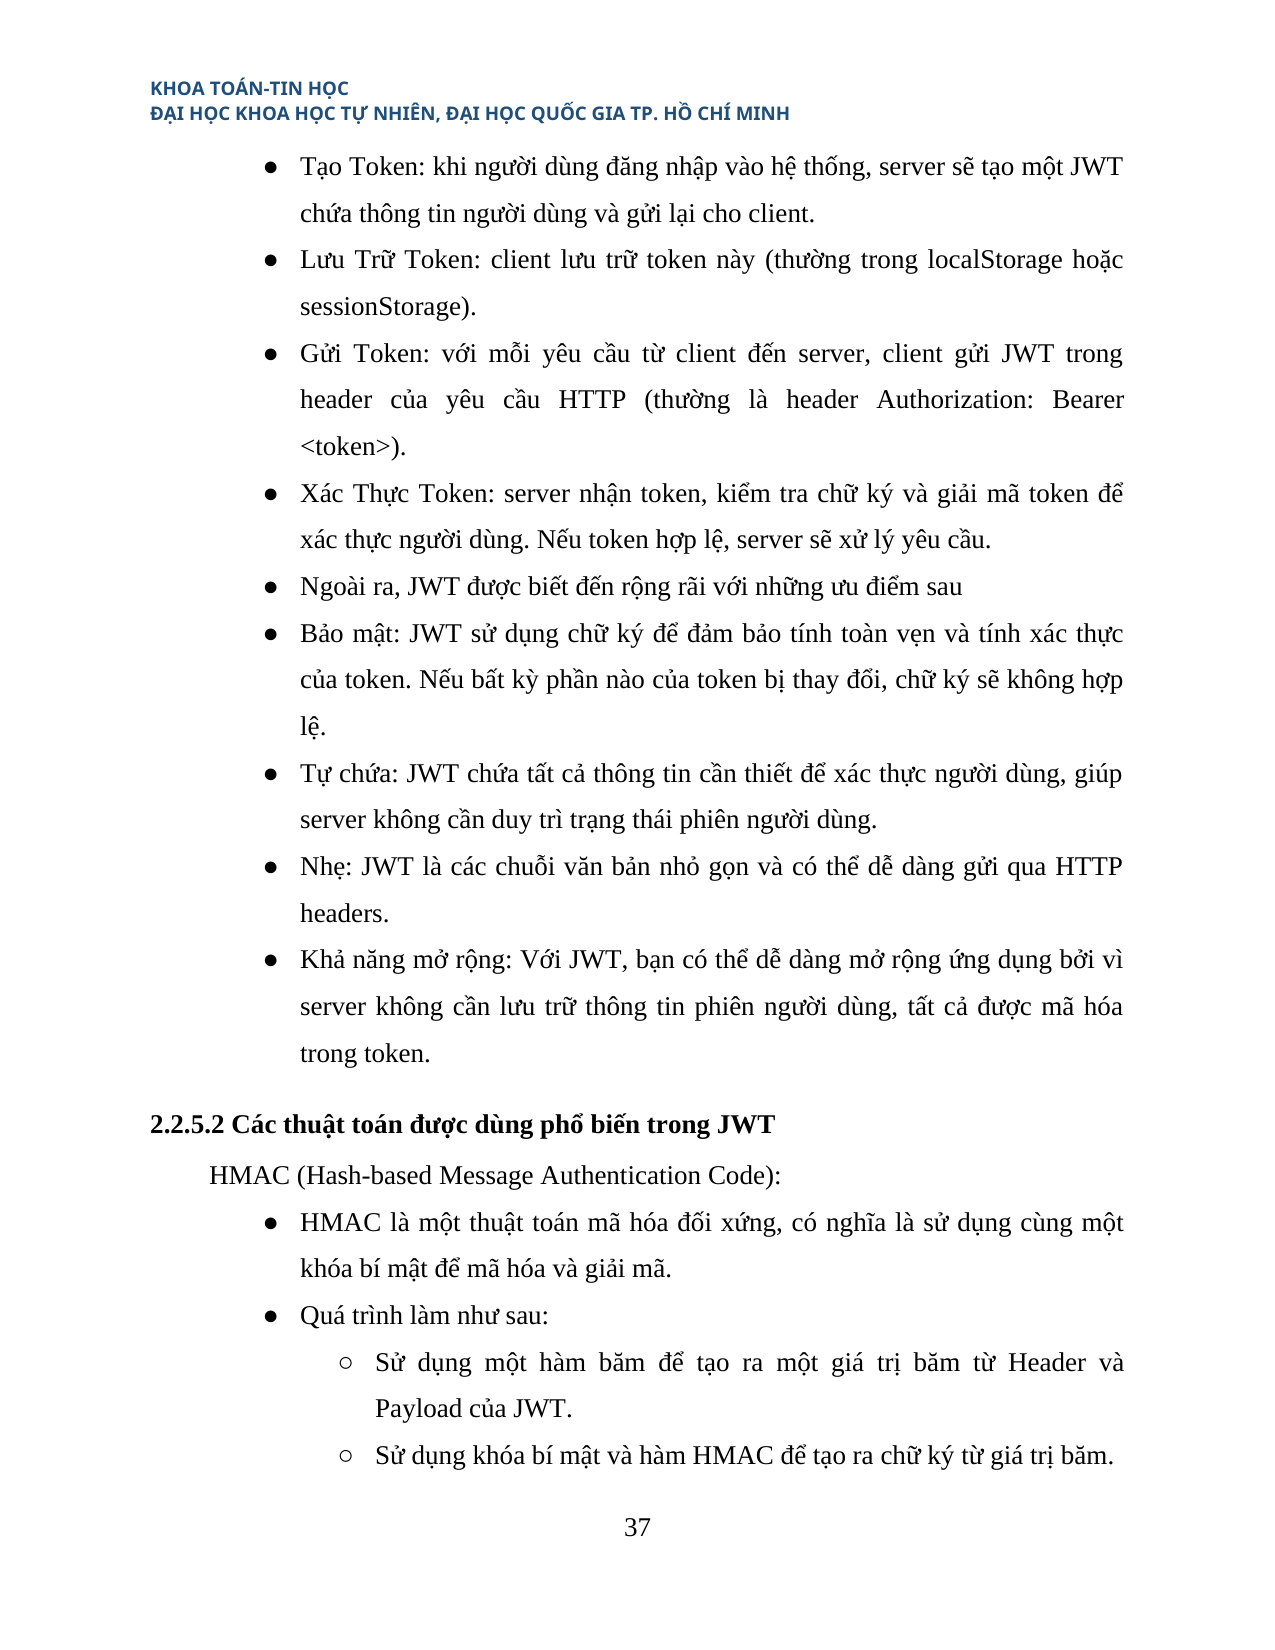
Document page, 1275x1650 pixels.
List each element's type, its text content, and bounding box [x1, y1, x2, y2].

list Lưu Trữ Token: client lưu trữ token này (thường trong localStorage hoặc sessionStorage). [262, 243, 1125, 321]
list Bảo mật: JWT sử dụng chữ ký để đảm bảo tính toàn vẹn và tính xác thực của token. Nếu bất kỳ phần nào của token bị thay đổi, chữ ký sẽ không hợp lệ. [262, 617, 1125, 741]
subtitle 2.2.5.2 Các thuật toán được dùng phổ biến trong JWT [150, 1108, 1125, 1139]
list Ngoài ra, JWT được biết đến rộng rãi với những ưu điểm sau [262, 570, 1125, 601]
list Sử dụng khóa bí mật và hàm HMAC để tạo ra chữ ký từ giá trị băm. [337, 1439, 1125, 1470]
list Sử dụng một hàm băm để tạo ra một giá trị băm từ Header và Payload của JWT. [337, 1346, 1125, 1424]
list Tự chứa: JWT chứa tất cả thông tin cần thiết để xác thực người dùng, giúp server không cần duy trì trạng thái phiên người dùng. [262, 757, 1125, 834]
list Xác Thực Token: server nhận token, kiểm tra chữ ký và giải mã token để xác thực người dùng. Nếu token hợp lệ, server sẽ xử lý yêu cầu. [262, 477, 1125, 554]
list Khả năng mở rộng: Với JWT, bạn có thể dễ dàng mở rộng ứng dụng bởi vì server không cần lưu trữ thông tin phiên người dùng, tất cả được mã hóa trong token. [262, 943, 1125, 1068]
list Quá trình làm như sau: [262, 1299, 1125, 1330]
list HMAC là một thuật toán mã hóa đối xứng, có nghĩa là sử dụng cùng một khóa bí mật để mã hóa và giải mã. [262, 1206, 1125, 1284]
list Tạo Token: khi người dùng đăng nhập vào hệ thống, server sẽ tạo một JWT chứa thông tin người dùng và gửi lại cho client. [262, 150, 1125, 228]
text HMAC (Hash-based Message Authentication Code): [150, 1159, 1125, 1190]
list Nhẹ: JWT là các chuỗi văn bản nhỏ gọn và có thể dễ dàng gửi qua HTTP headers. [262, 850, 1125, 928]
list Gửi Token: với mỗi yêu cầu từ client đến server, client gửi JWT trong header của yêu cầu HTTP (thường là header Authorization: Bearer <token>). [262, 337, 1125, 461]
